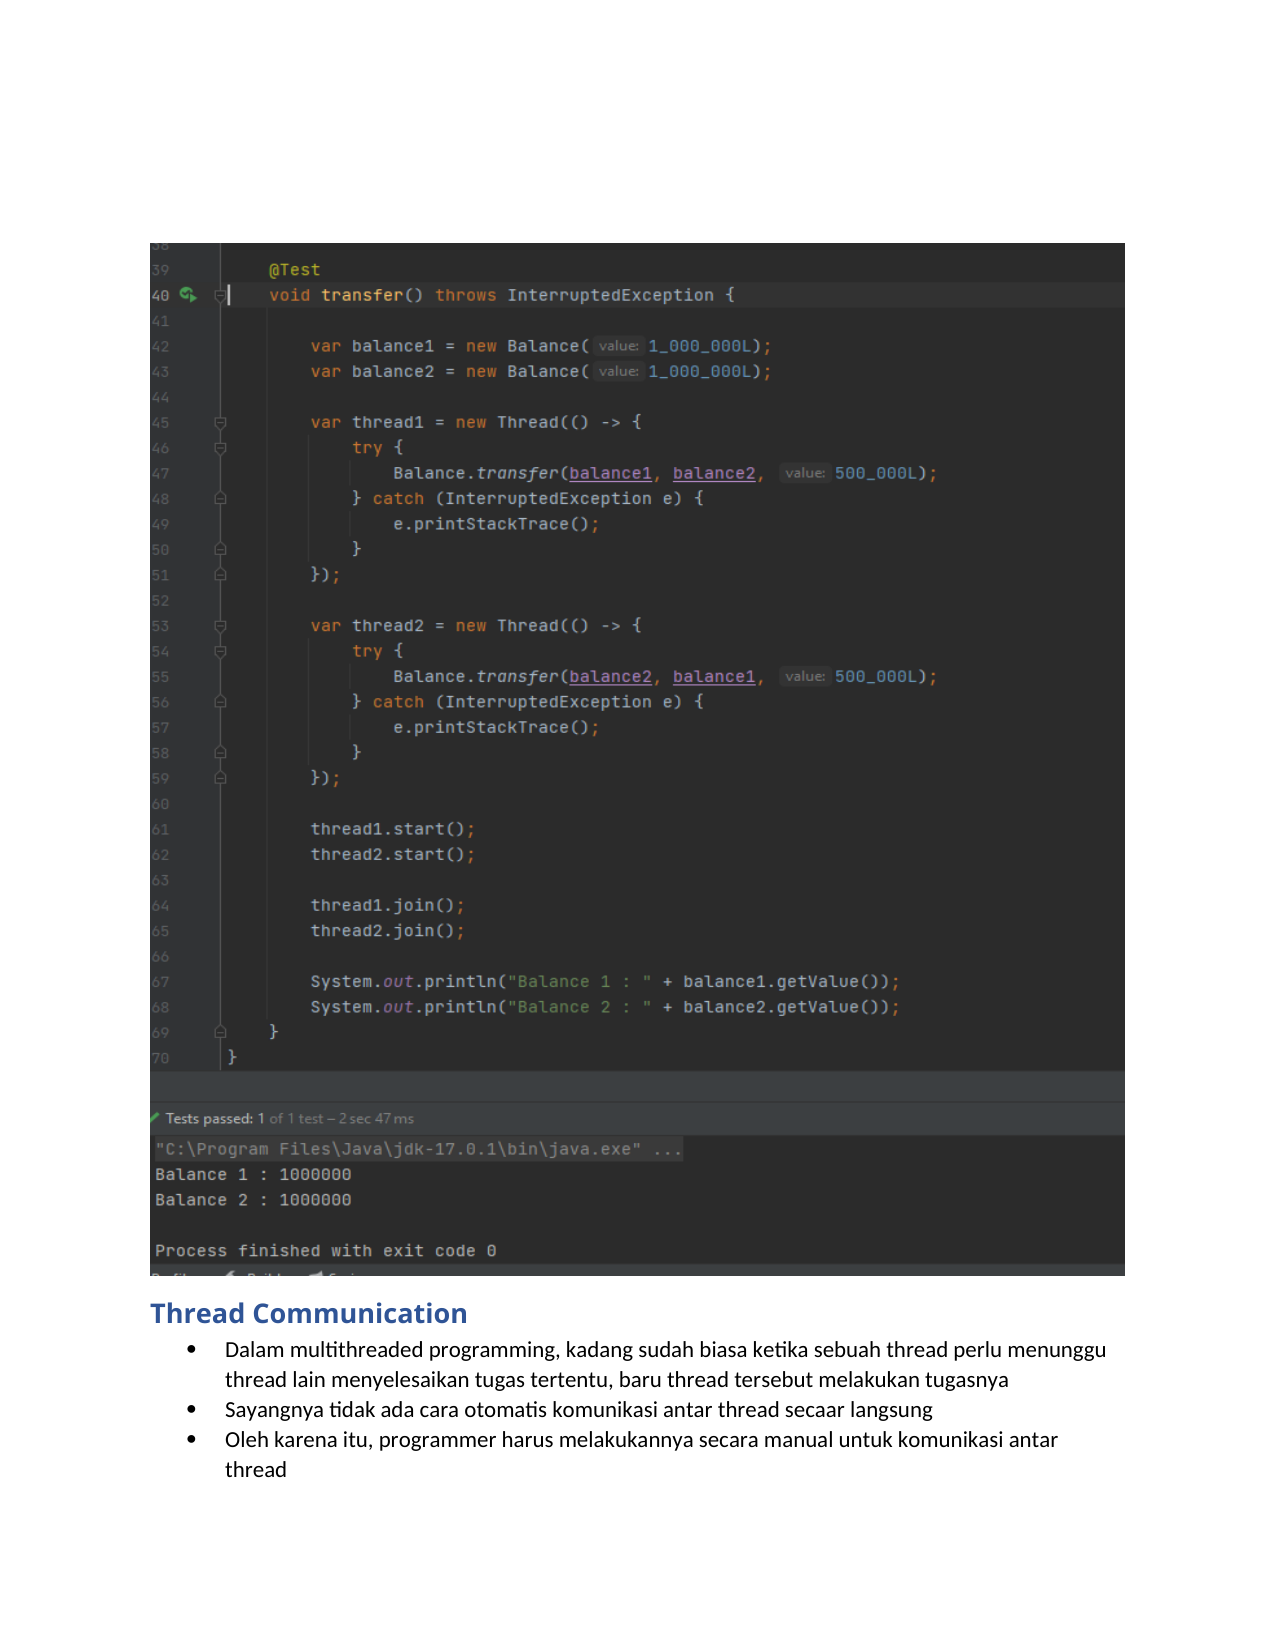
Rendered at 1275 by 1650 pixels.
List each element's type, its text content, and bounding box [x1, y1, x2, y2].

subtitle Thread Communication [150, 1295, 1125, 1332]
list Oleh karena itu, programmer harus melakukannya secara manual untuk komunikasi antar thread [187, 1425, 1125, 1483]
list Sayangnya tidak ada cara otomatis komunikasi antar thread secaar langsung [187, 1395, 1125, 1423]
picture [150, 243, 1125, 1276]
list Dalam multithreaded programming, kadang sudah biasa ketika sebuah thread perlu menunggu thread lain menyelesaikan tugas tertentu, baru thread tersebut melakukan tugasnya [187, 1335, 1125, 1393]
